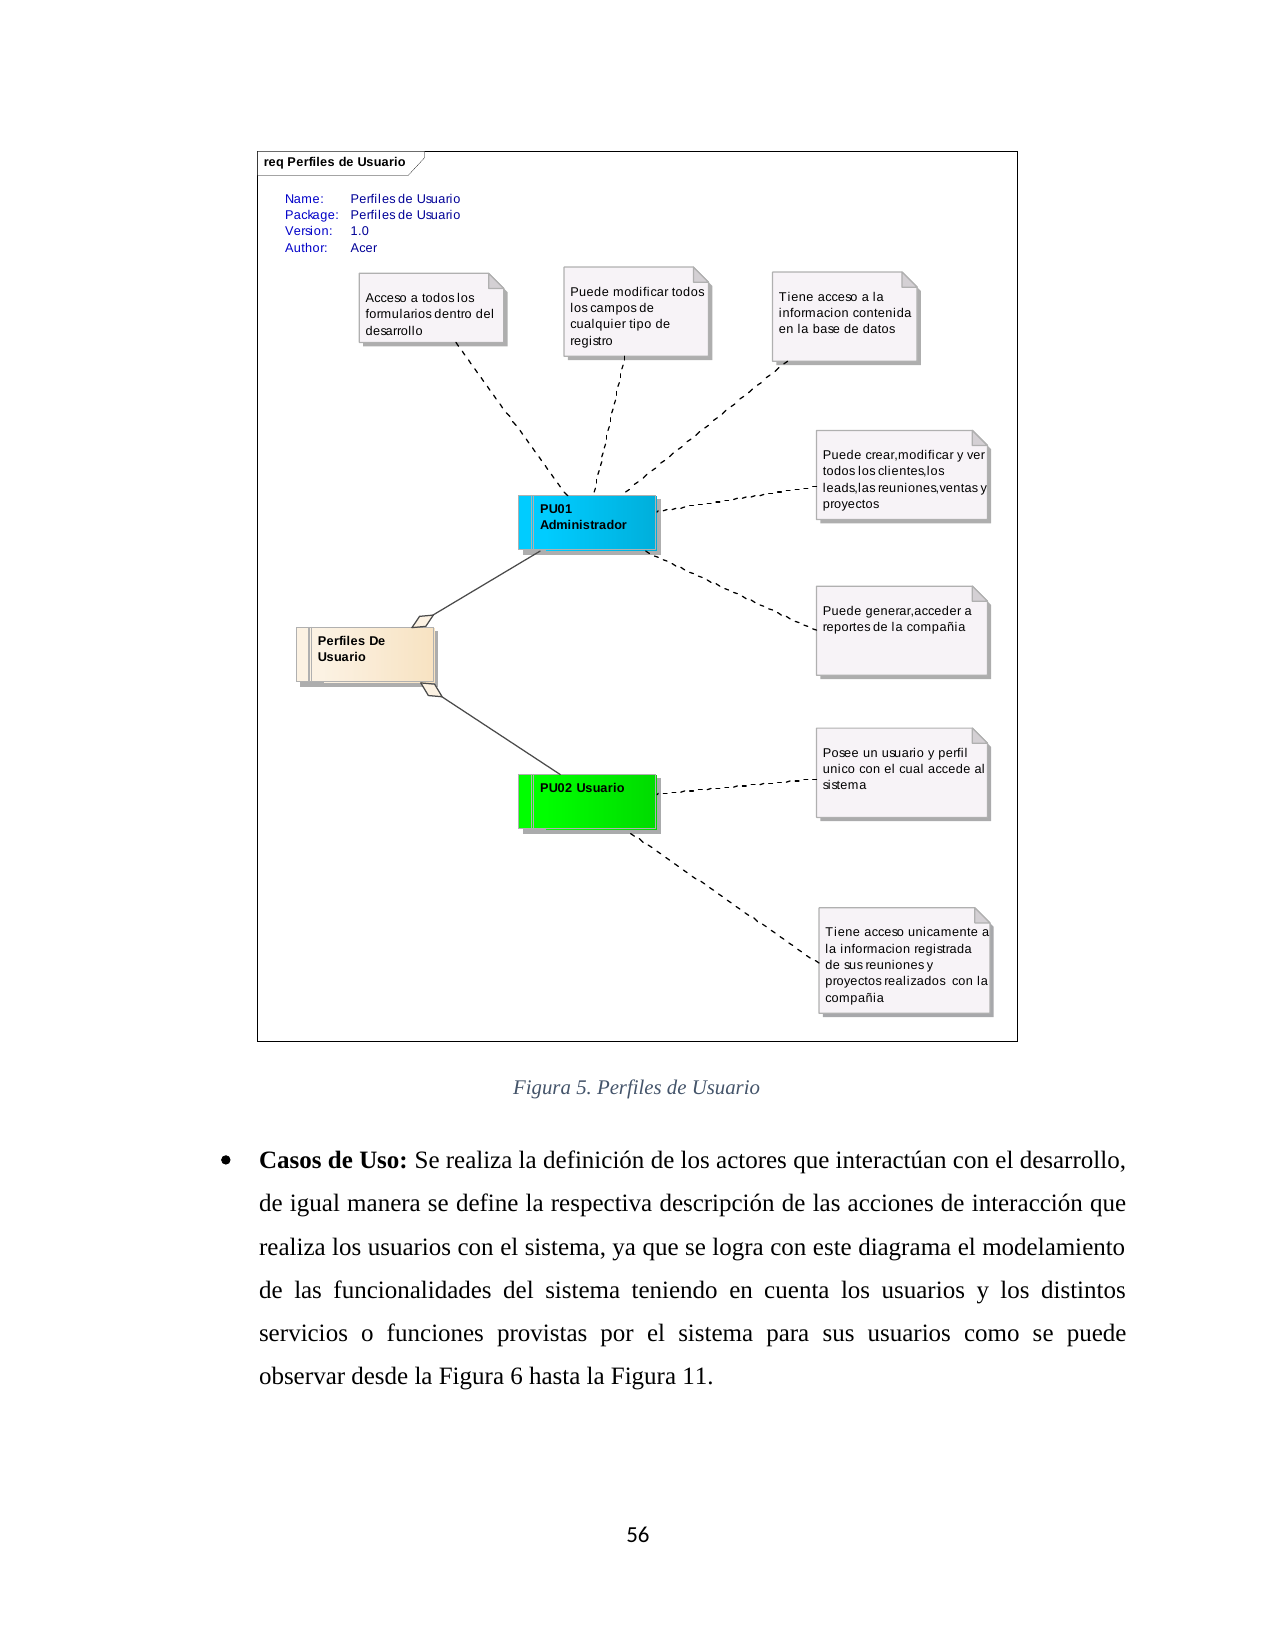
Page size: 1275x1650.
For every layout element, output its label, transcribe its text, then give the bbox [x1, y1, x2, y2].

list Casos de Uso: Se realiza la definición de los actores que interactúan con el desarrollo, de igual manera se define la respectiva descripción de las acciones de interacción que realiza los usuarios con el sistema, ya que se logra con este diagrama el modelamiento de las funcionalidades del sistema teniendo en cuenta los usuarios y los distintos servicios o funciones provistas por el sistema para sus usuarios como se puede observar desde la Figura 6 hasta la Figura 11. [221, 1145, 1127, 1390]
text Figura 5. Perfiles de Usuario [148, 1075, 1127, 1099]
